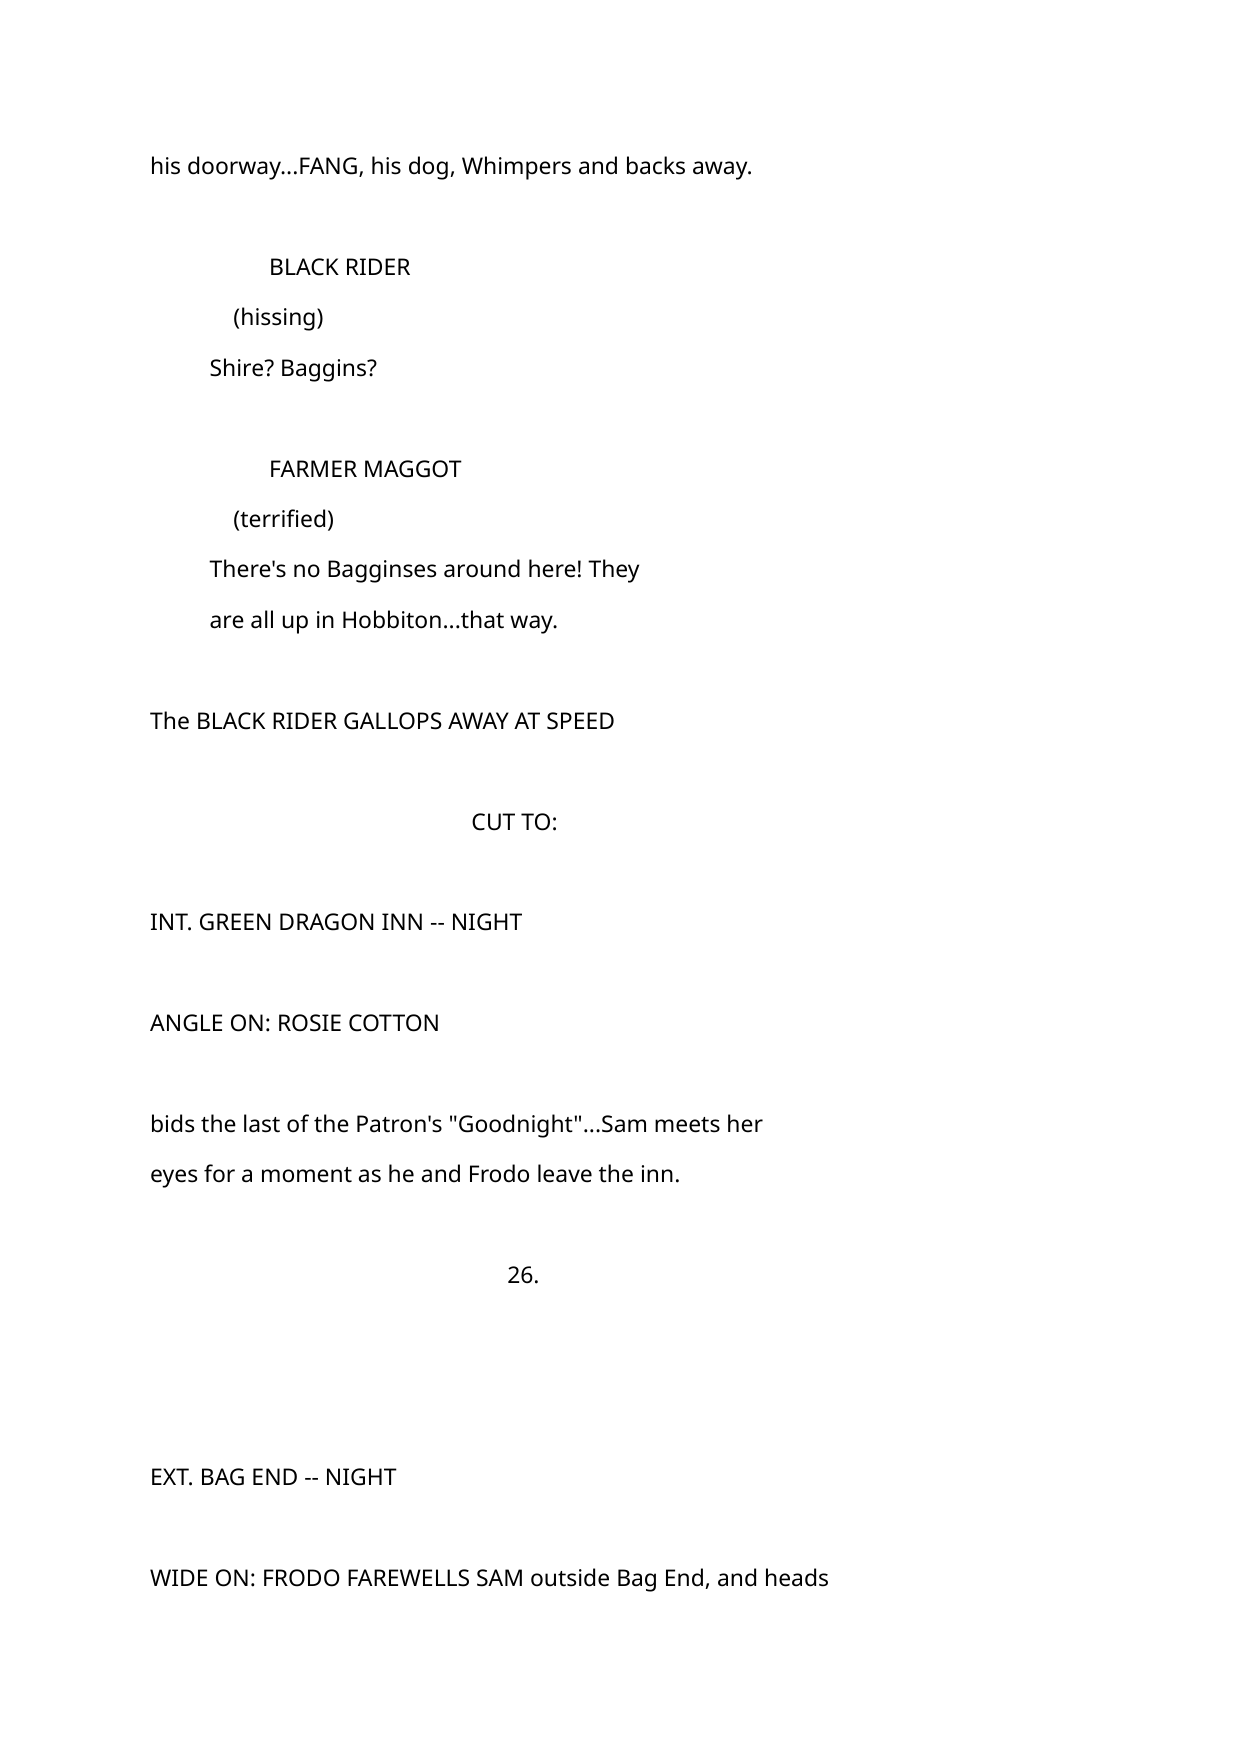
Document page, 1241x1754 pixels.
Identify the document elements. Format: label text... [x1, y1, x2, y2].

text (hissing) [150, 301, 1090, 332]
text WIDE ON: FRODO FAREWELLS SAM outside Bag End, and heads [150, 1562, 1090, 1593]
text Shire? Baggins? [150, 352, 1090, 383]
text 26. [150, 1259, 1090, 1290]
text EXT. BAG END -- NIGHT [150, 1461, 1090, 1492]
text BLACK RIDER [150, 251, 1090, 282]
text INT. GREEN DRAGON INN -- NIGHT [150, 906, 1090, 937]
text CUT TO: [150, 805, 1090, 837]
text are all up in Hobbiton...that way. [150, 604, 1090, 635]
text eyes for a moment as he and Frodo leave the inn. [150, 1158, 1090, 1189]
text There's no Bagginses around here! They [150, 553, 1090, 584]
text bids the last of the Patron's "Goodnight"...Sam meets her [150, 1108, 1090, 1139]
text (terrified) [150, 503, 1090, 534]
text FARMER MAGGOT [150, 452, 1090, 484]
text ANGLE ON: ROSIE COTTON [150, 1007, 1090, 1038]
text his doorway...FANG, his dog, Whimpers and backs away. [150, 150, 1090, 181]
text The BLACK RIDER GALLOPS AWAY AT SPEED [150, 704, 1090, 736]
